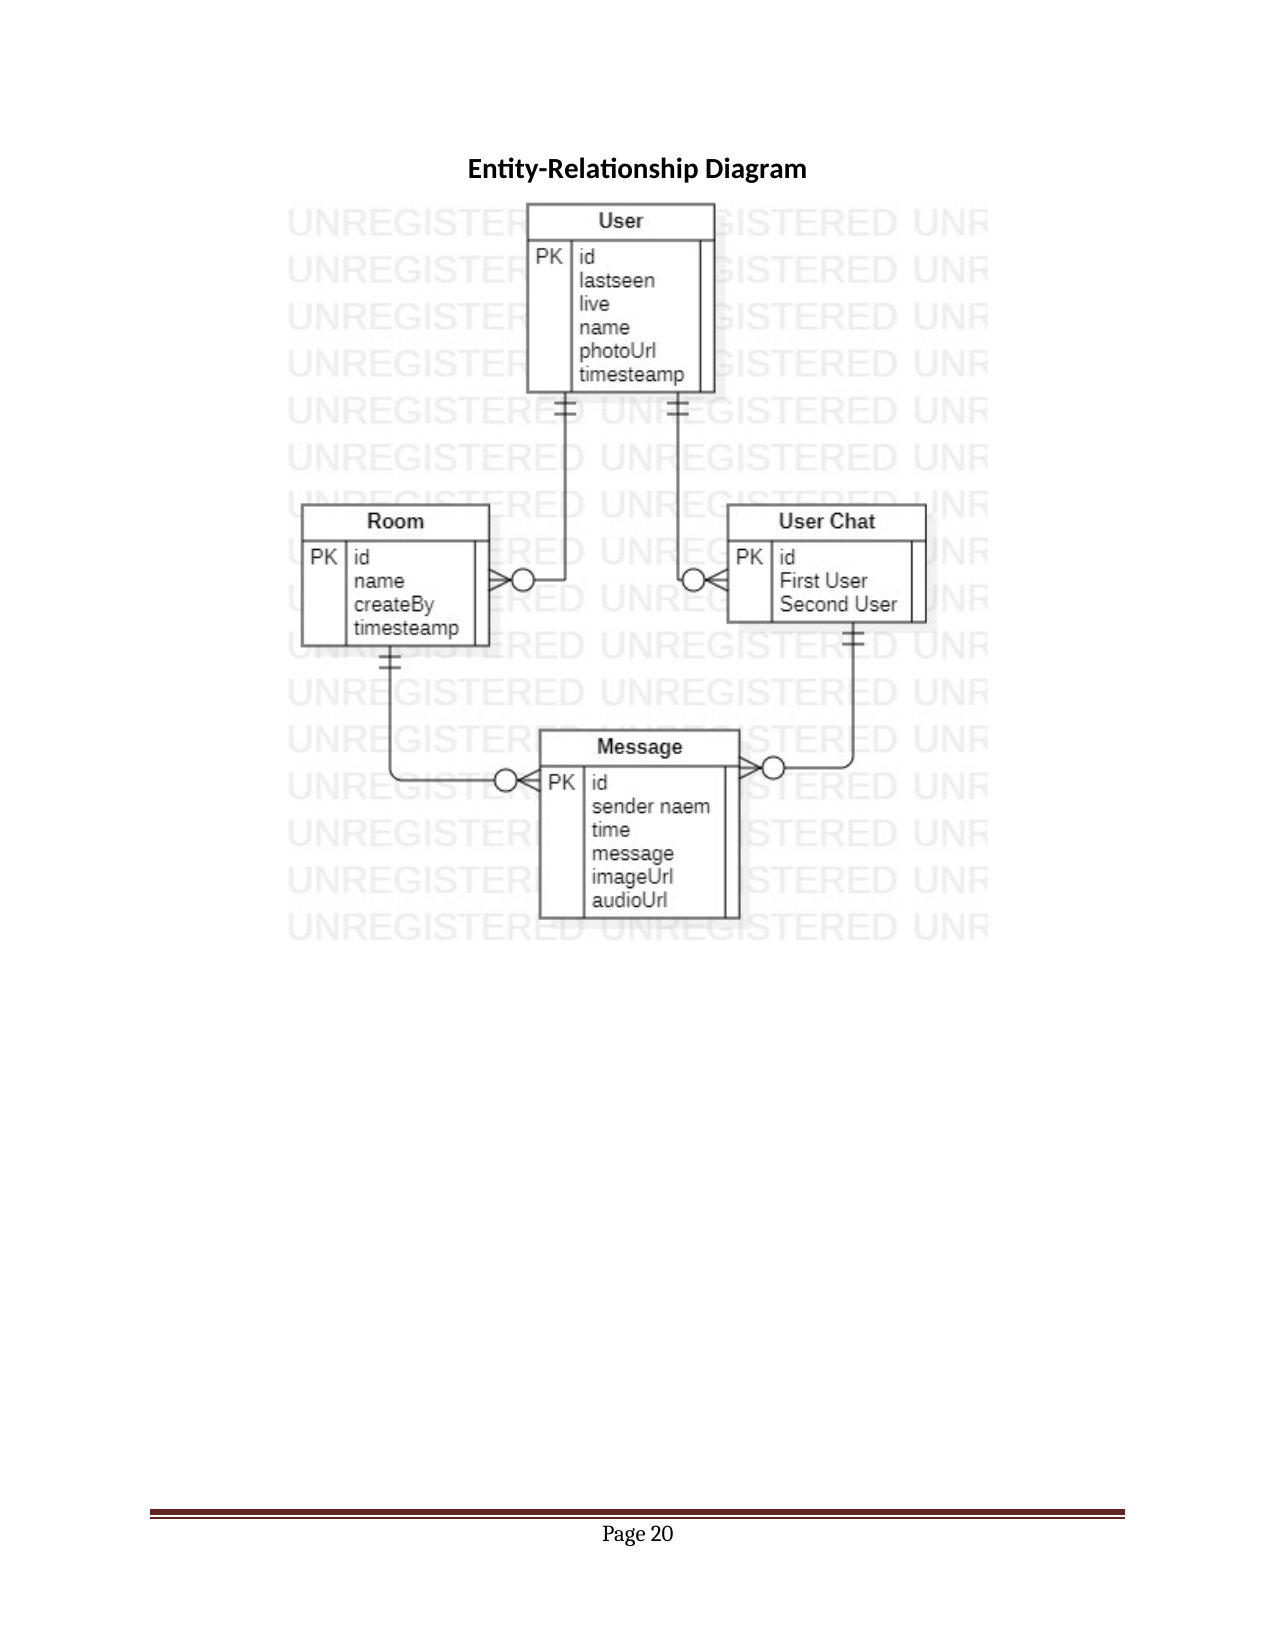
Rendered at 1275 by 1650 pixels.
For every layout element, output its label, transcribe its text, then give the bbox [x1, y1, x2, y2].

picture [287, 189, 988, 981]
